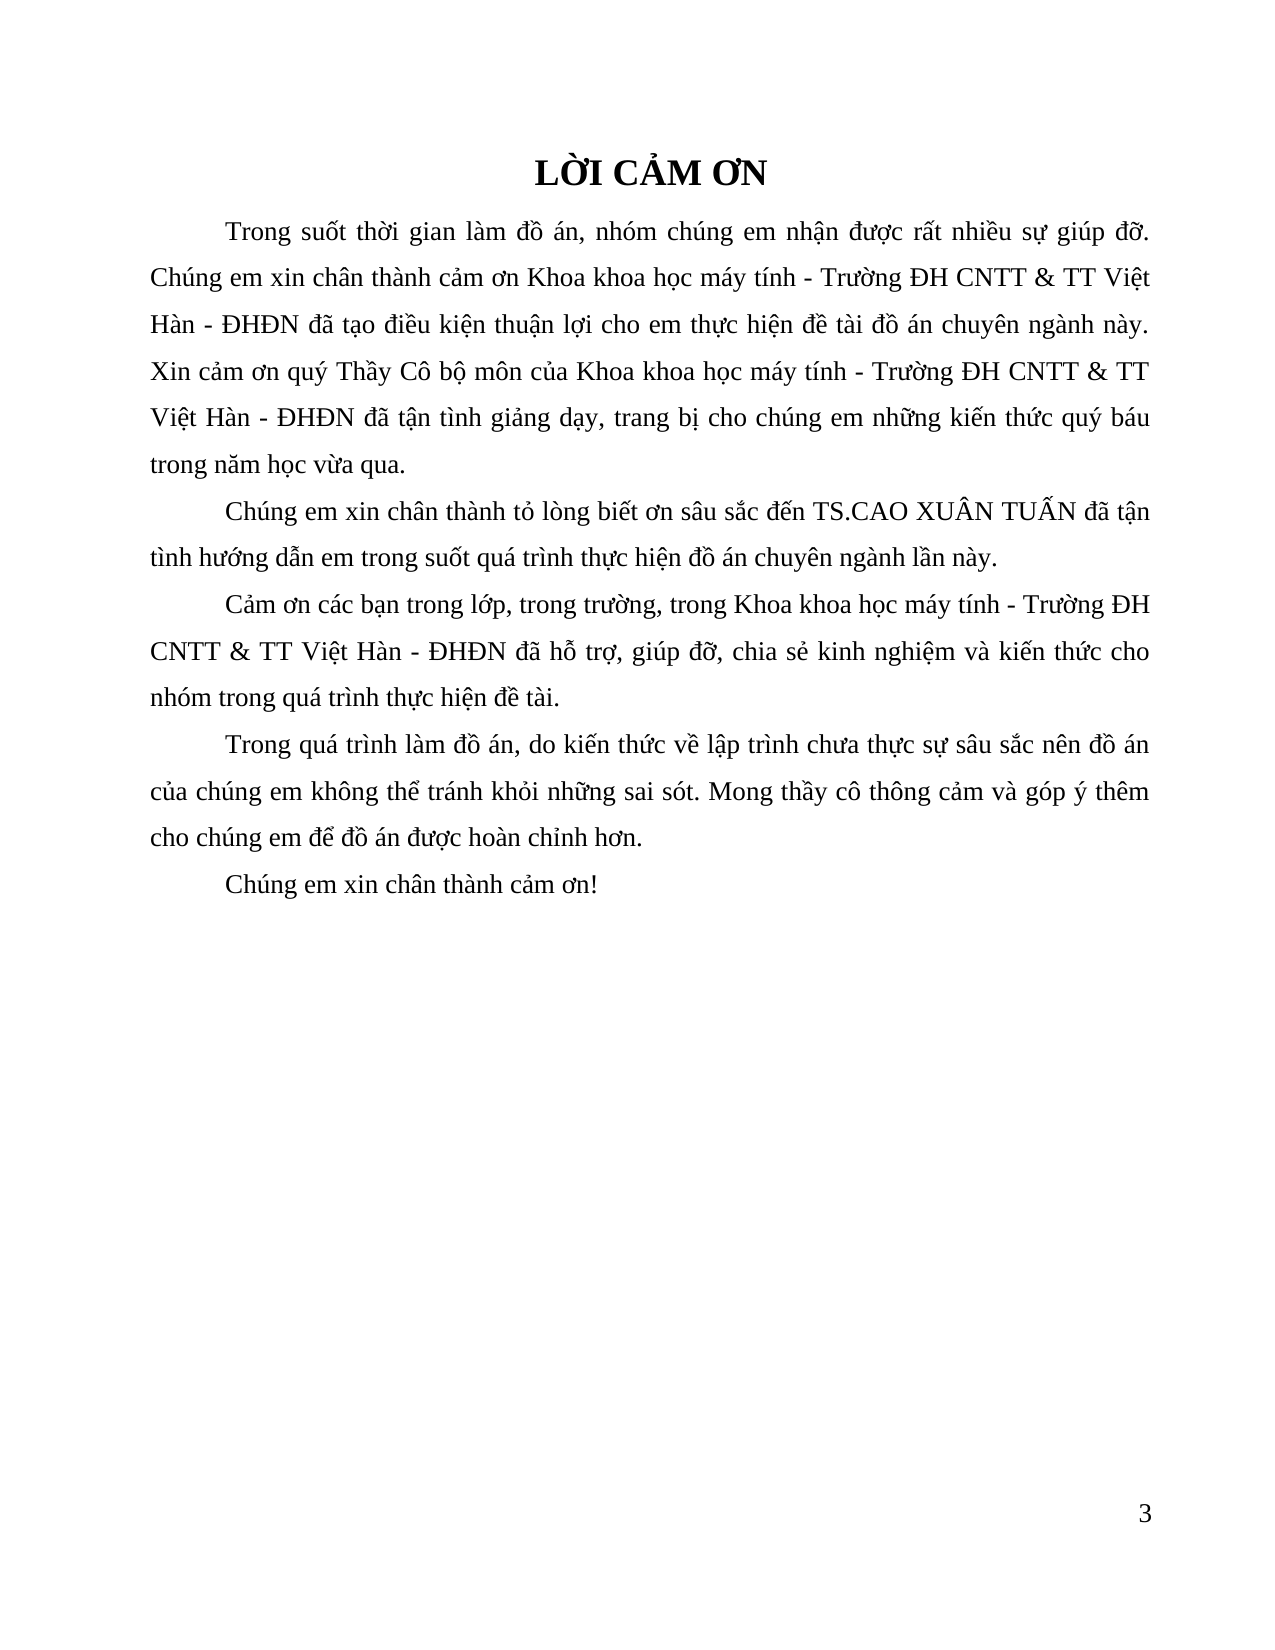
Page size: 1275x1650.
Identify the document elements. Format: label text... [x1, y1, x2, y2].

text Trong suốt thời gian làm đồ án, nhóm chúng em nhận được rất nhiều sự giúp đỡ. Chúng em xin chân thành cảm ơn Khoa khoa học máy tính - Trường ĐH CNTT & TT Việt Hàn - ĐHĐN đã tạo điều kiện thuận lợi cho em thực hiện đề tài đồ án chuyên ngành này. Xin cảm ơn quý Thầy Cô bộ môn của Khoa khoa học máy tính - Trường ĐH CNTT & TT Việt Hàn - ĐHĐN đã tận tình giảng dạy, trang bị cho chúng em những kiến thức quý báu trong năm học vừa qua. [150, 215, 1152, 479]
subtitle LỜI CẢM ƠN [150, 150, 1152, 193]
text Cảm ơn các bạn trong lớp, trong trường, trong Khoa khoa học máy tính - Trường ĐH CNTT & TT Việt Hàn - ĐHĐN đã hỗ trợ, giúp đỡ, chia sẻ kinh nghiệm và kiến thức cho nhóm trong quá trình thực hiện đề tài. [150, 588, 1152, 712]
text Trong quá trình làm đồ án, do kiến thức về lập trình chưa thực sự sâu sắc nên đồ án của chúng em không thể tránh khỏi những sai sót. Mong thầy cô thông cảm và góp ý thêm cho chúng em để đồ án được hoàn chỉnh hơn. [150, 728, 1152, 852]
text Chúng em xin chân thành cảm ơn! [150, 868, 1152, 899]
text Chúng em xin chân thành tỏ lòng biết ơn sâu sắc đến TS.CAO XUÂN TUẤN đã tận tình hướng dẫn em trong suốt quá trình thực hiện đồ án chuyên ngành lần này. [150, 495, 1152, 572]
